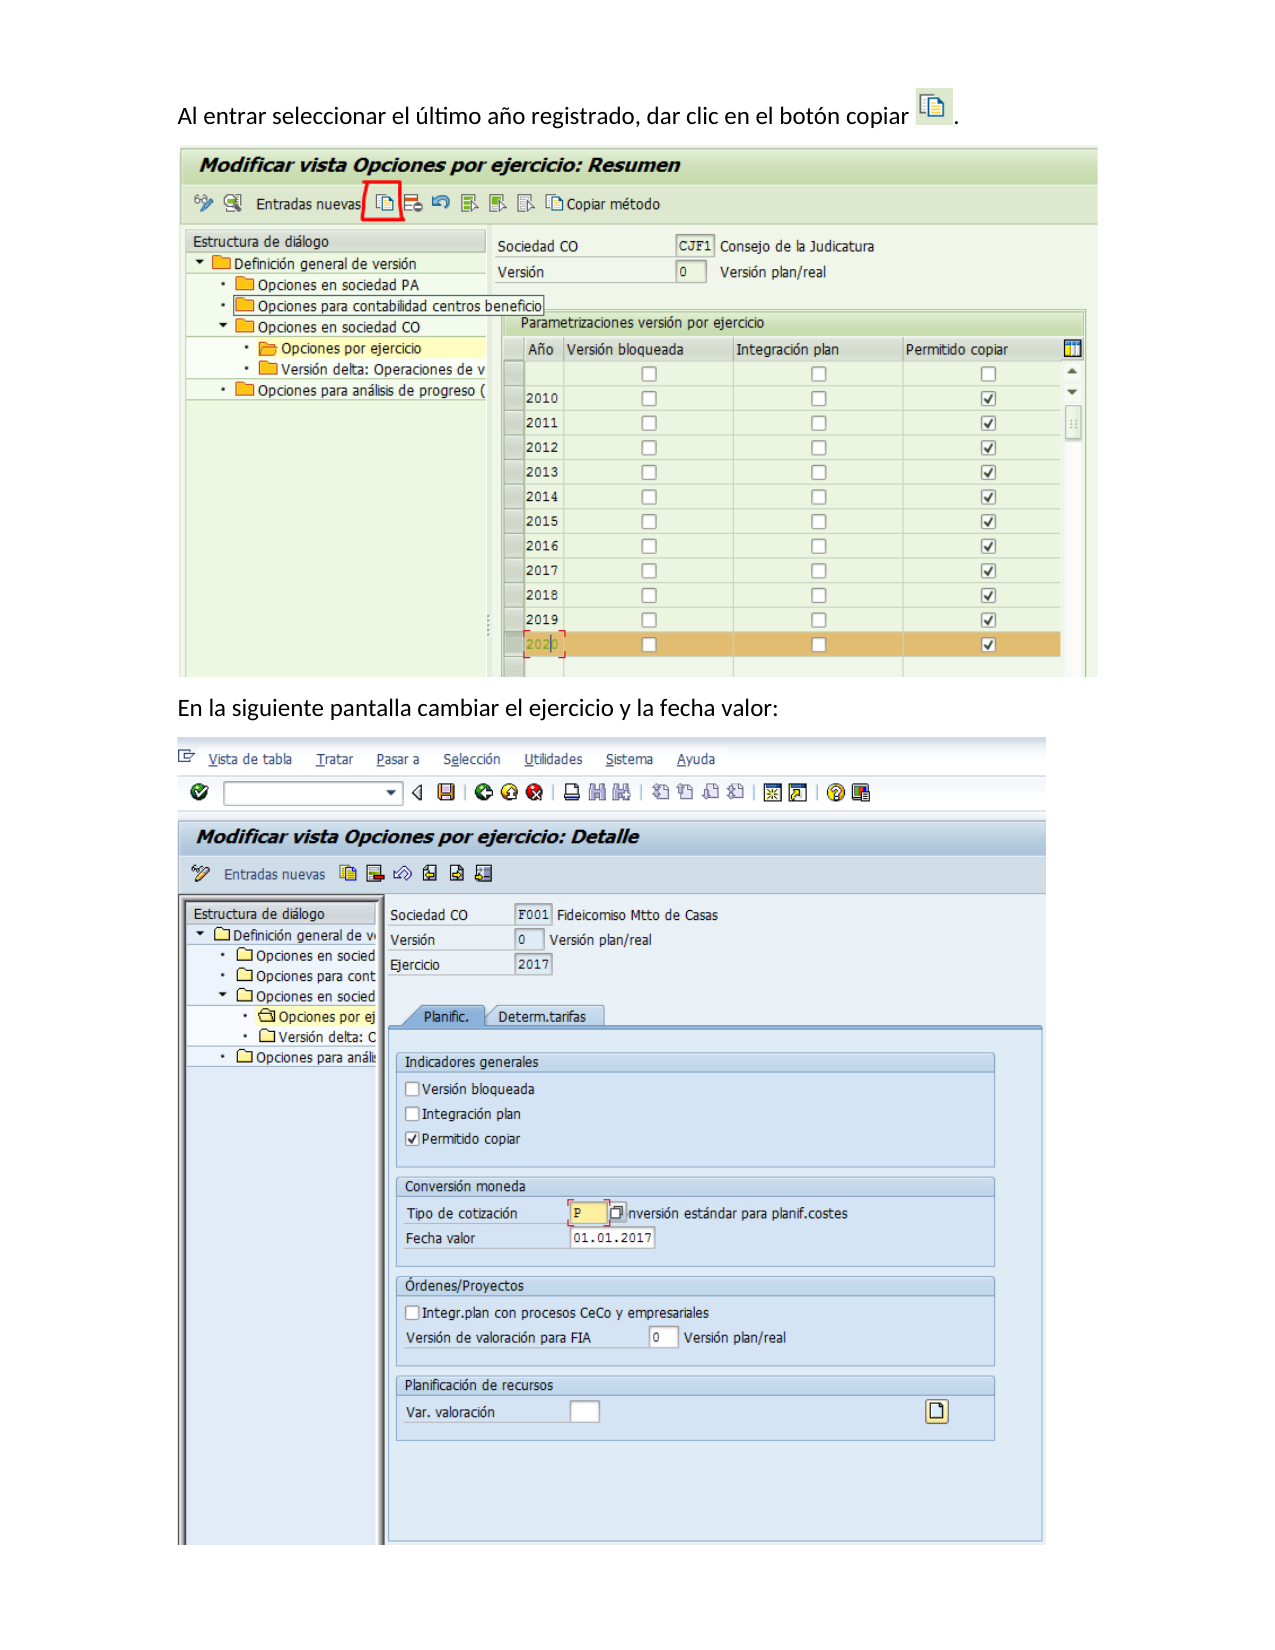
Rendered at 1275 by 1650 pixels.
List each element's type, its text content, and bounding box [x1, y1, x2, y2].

picture [915, 88, 953, 125]
picture [177, 145, 1098, 677]
text Al entrar seleccionar el último año registrado, dar clic en el botón copiar . [177, 89, 1098, 131]
picture [177, 737, 1046, 1545]
text En la siguiente pantalla cambiar el ejercicio y la fecha valor: [177, 692, 1098, 722]
